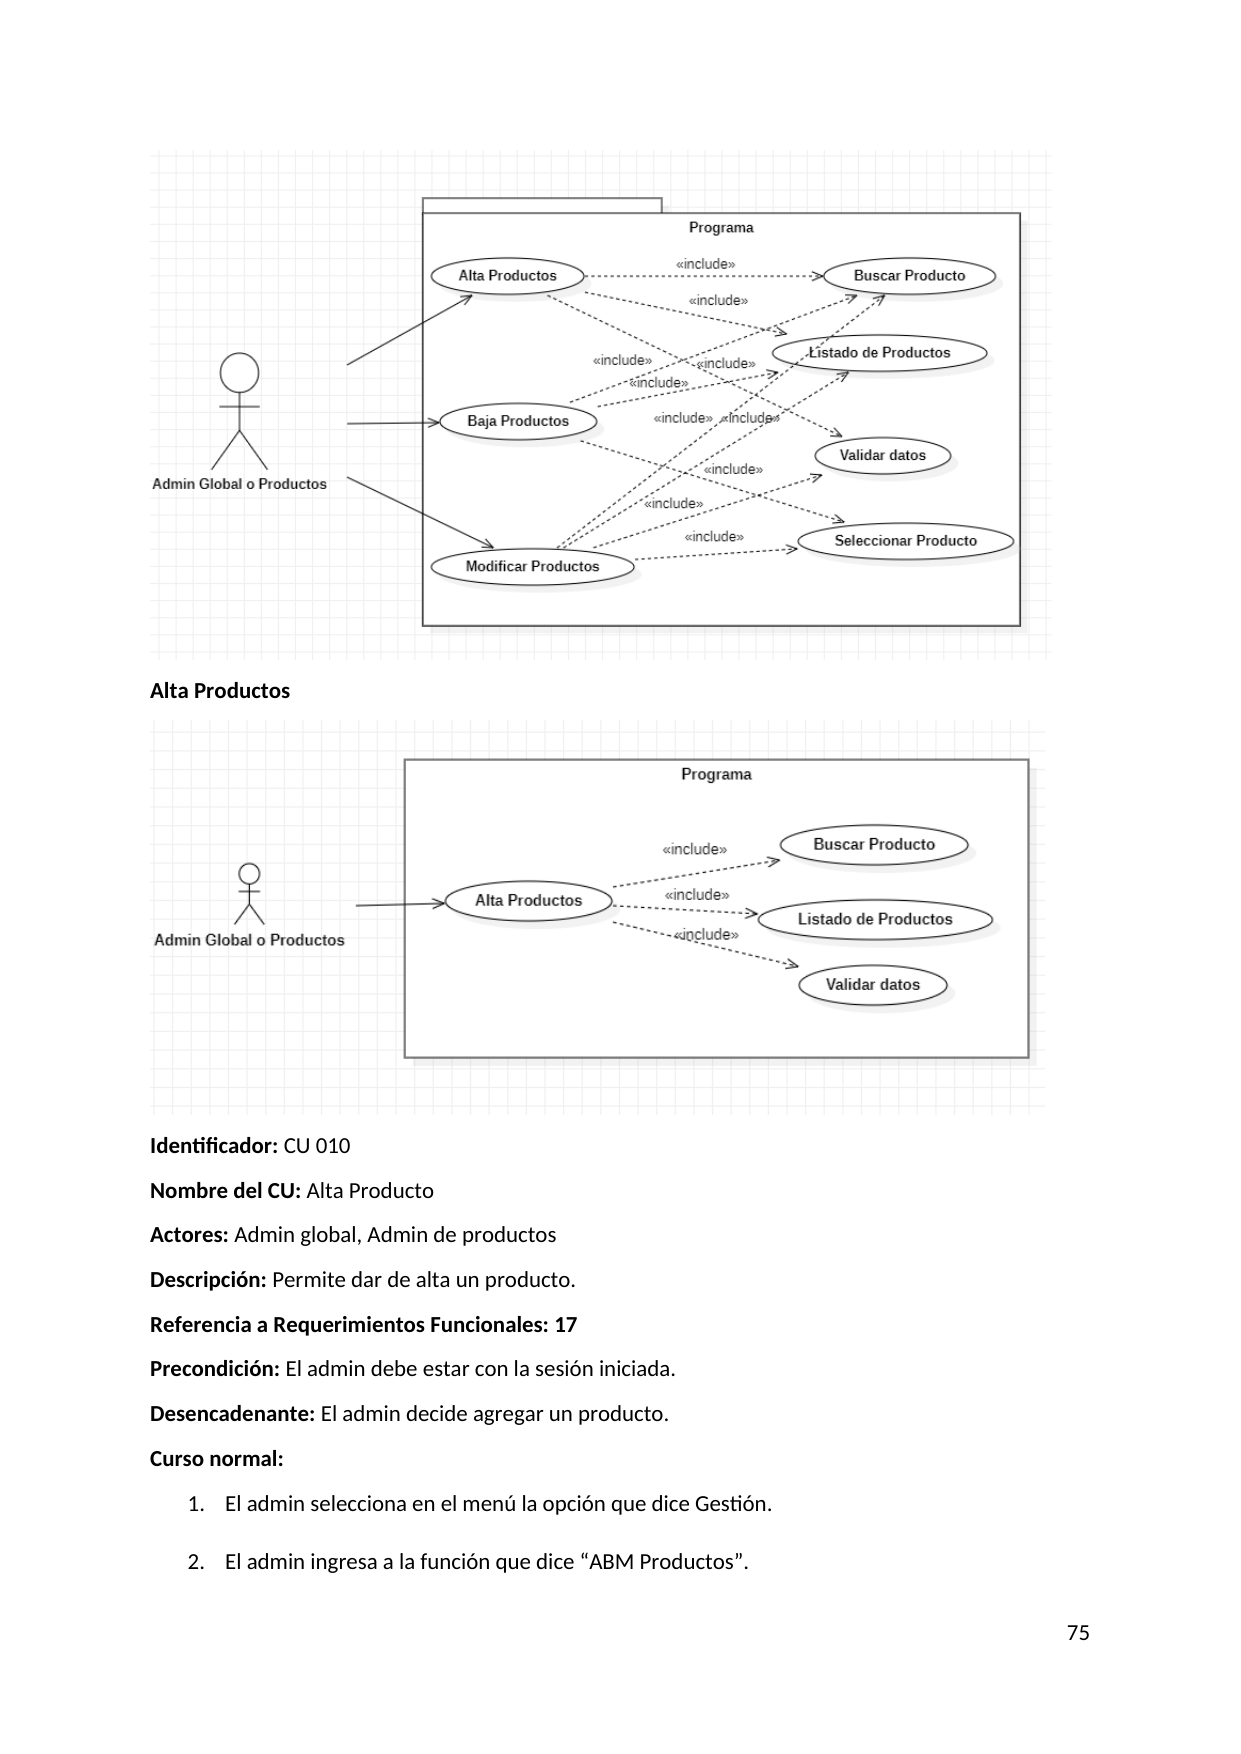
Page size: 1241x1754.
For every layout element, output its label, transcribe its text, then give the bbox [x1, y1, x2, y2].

text Referencia a Requerimientos Funcionales: 17 [150, 1310, 1090, 1338]
picture [150, 150, 1052, 660]
text Desencadenante: El admin decide agregar un producto. [150, 1399, 1090, 1427]
text Descripción: Permite dar de alta un producto. [150, 1265, 1090, 1293]
list El admin selecciona en el menú la opción que dice Gestión. [187, 1489, 1090, 1517]
text Identificador: CU 010 [150, 1131, 1090, 1159]
text Precondición: El admin debe estar con la sesión iniciada. [150, 1354, 1090, 1383]
list El admin ingresa a la función que dice “ABM Productos”. [187, 1547, 1090, 1575]
text Nombre del CU: Alta Producto [150, 1176, 1090, 1204]
picture [150, 720, 1046, 1115]
text Alta Productos [150, 676, 1090, 704]
text Actores: Admin global, Admin de productos [150, 1221, 1090, 1248]
text Curso normal: [150, 1444, 1090, 1472]
